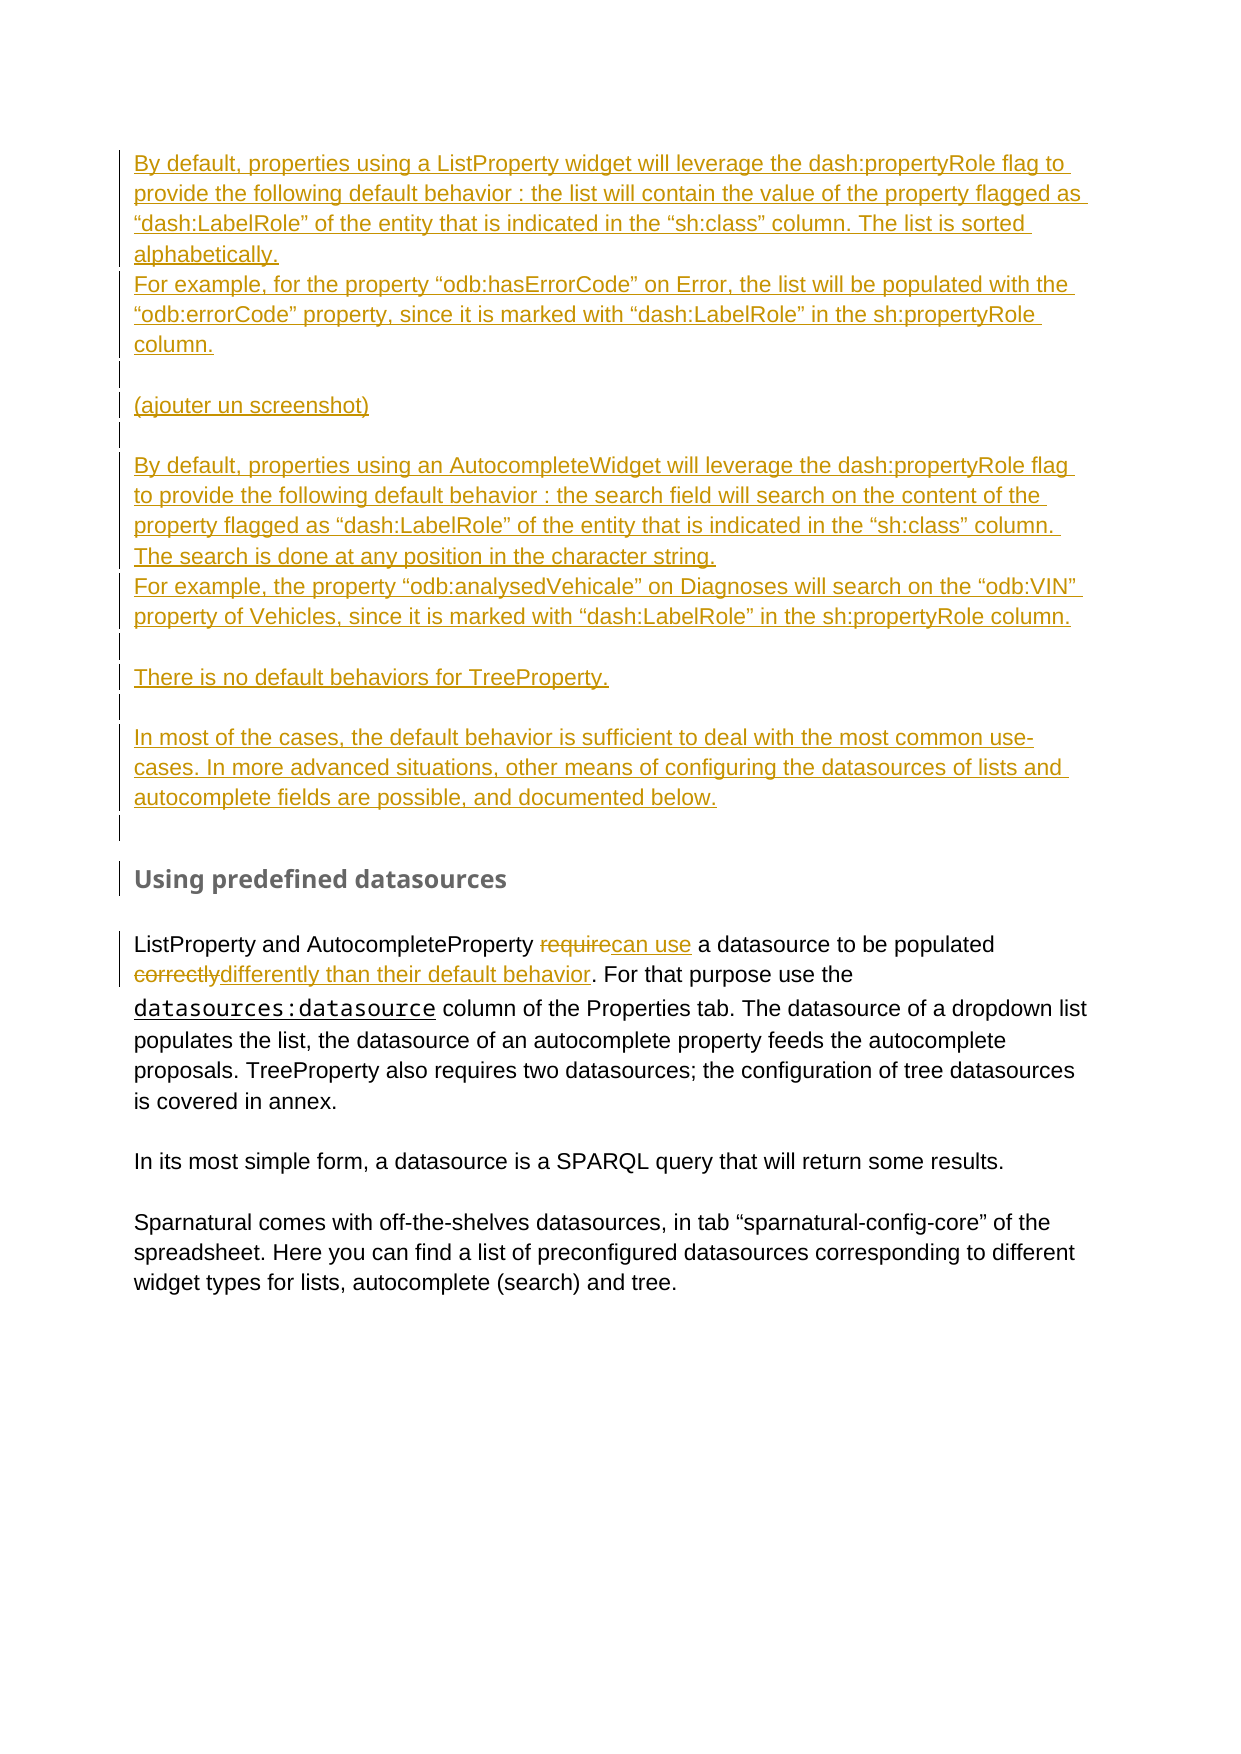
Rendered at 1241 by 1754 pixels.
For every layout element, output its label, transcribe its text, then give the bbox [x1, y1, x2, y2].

text In its most simple form, a datasource is a SPARQL query that will return some results. [133, 1148, 1090, 1174]
text Sparnatural comes with off-the-shelves datasources, in tab “sparnatural-config-core” of the spreadsheet. Here you can find a list of preconfigured datasources corresponding to different widget types for lists, autocomplete (search) and tree. [133, 1208, 1090, 1295]
subtitle Using predefined datasources [133, 861, 1090, 896]
text ListProperty and AutocompleteProperty a datasource to be populated . For that purpose use the datasources:datasource column of the Properties tab. The datasource of a dropdown list populates the list, the datasource of an autocomplete property feeds the autocomplete proposals. TreeProperty also requires two datasources; the configuration of tree datasources is covered in annex. [133, 931, 1090, 1114]
